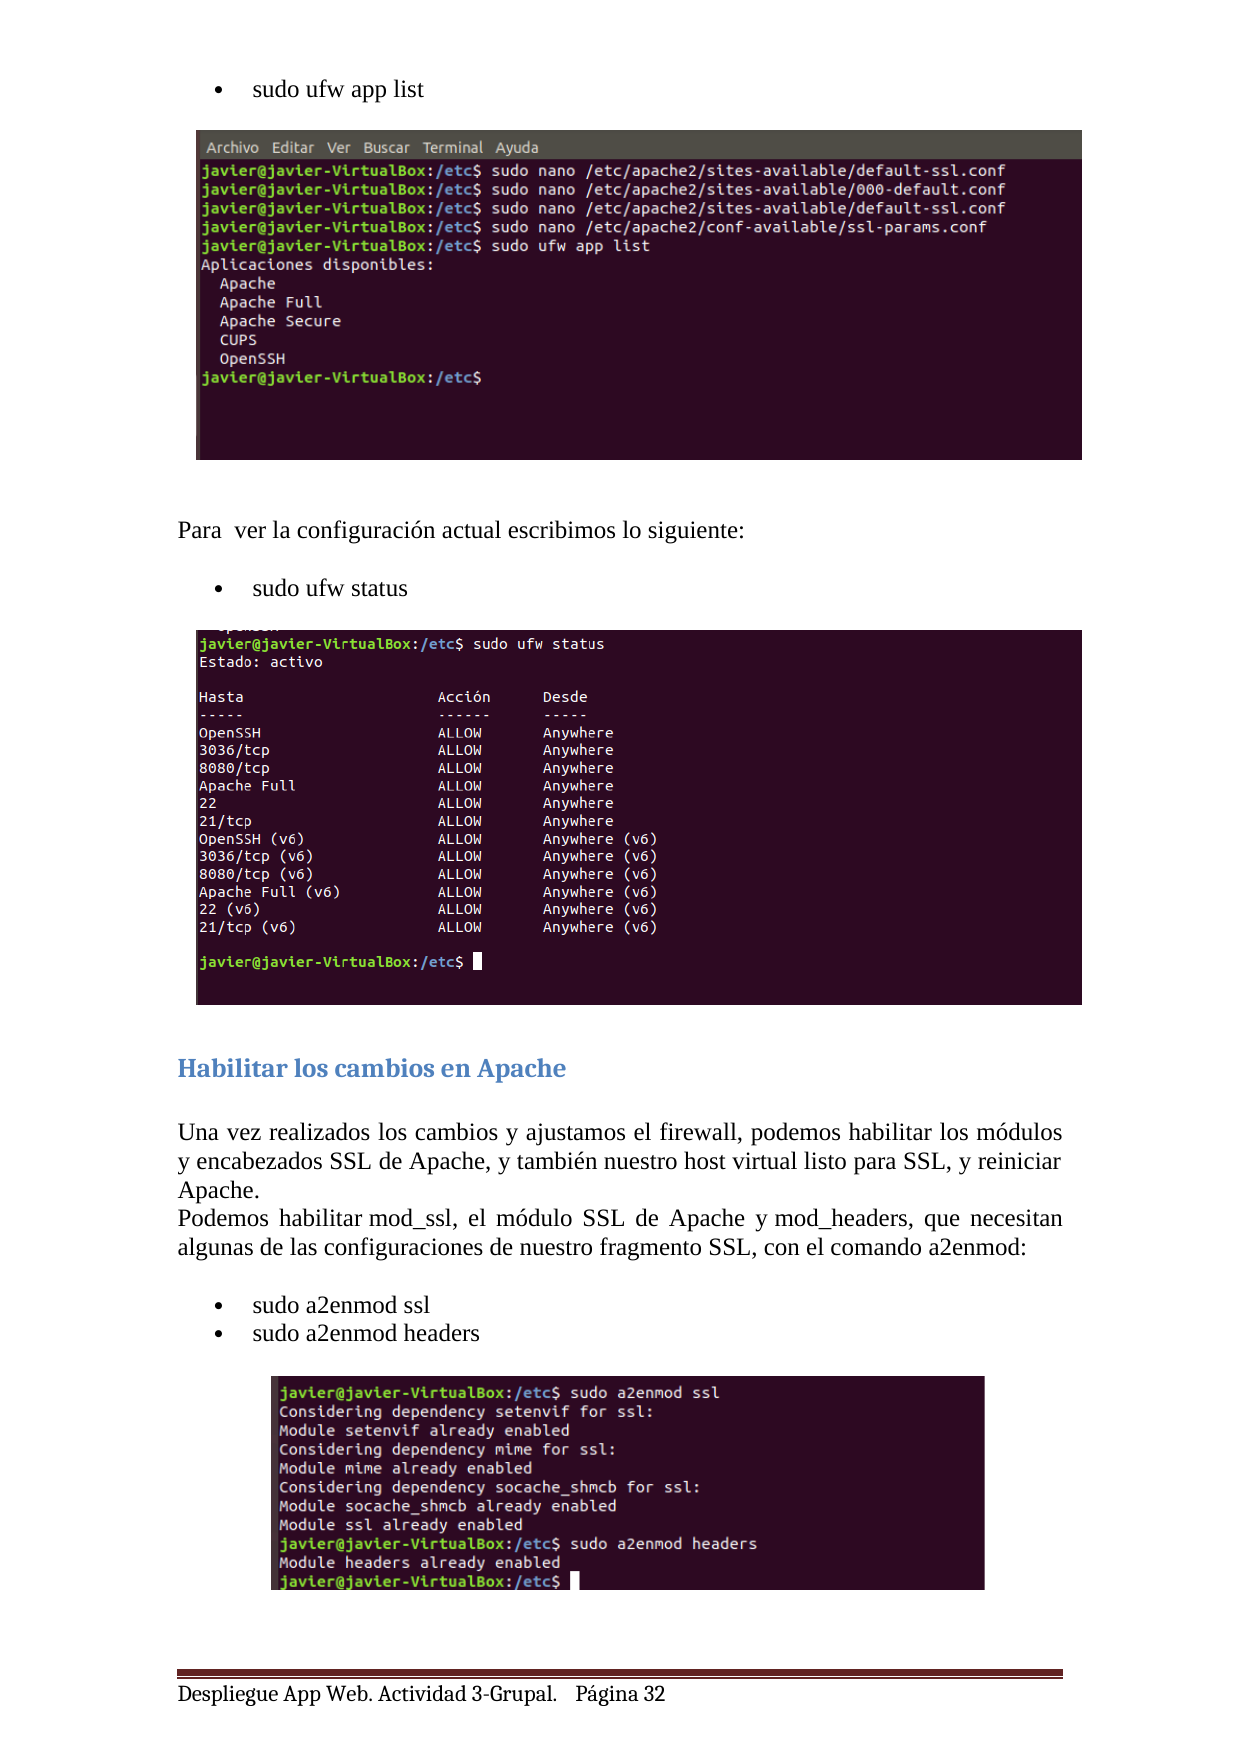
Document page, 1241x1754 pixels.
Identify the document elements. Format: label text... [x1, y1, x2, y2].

text Podemos habilitar mod_ssl, el módulo SSL de Apache y mod_headers, que necesitan algunas de las configuraciones de nuestro fragmento SSL, con el comando a2enmod: [177, 1203, 1063, 1261]
list sudo a2enmod headers [215, 1318, 1063, 1347]
text Para ver la configuración actual escribimos lo siguiente: [177, 515, 1063, 544]
list sudo ufw app list [215, 74, 1063, 103]
list sudo ufw status [215, 573, 1063, 601]
text Una vez realizados los cambios y ajustamos el firewall, podemos habilitar los módulos y encabezados SSL de Apache, y también nuestro host virtual listo para SSL, y reiniciar Apache. [177, 1117, 1063, 1203]
list sudo a2enmod ssl [215, 1290, 1063, 1318]
subtitle Habilitar los cambios en Apache [177, 1053, 1063, 1084]
